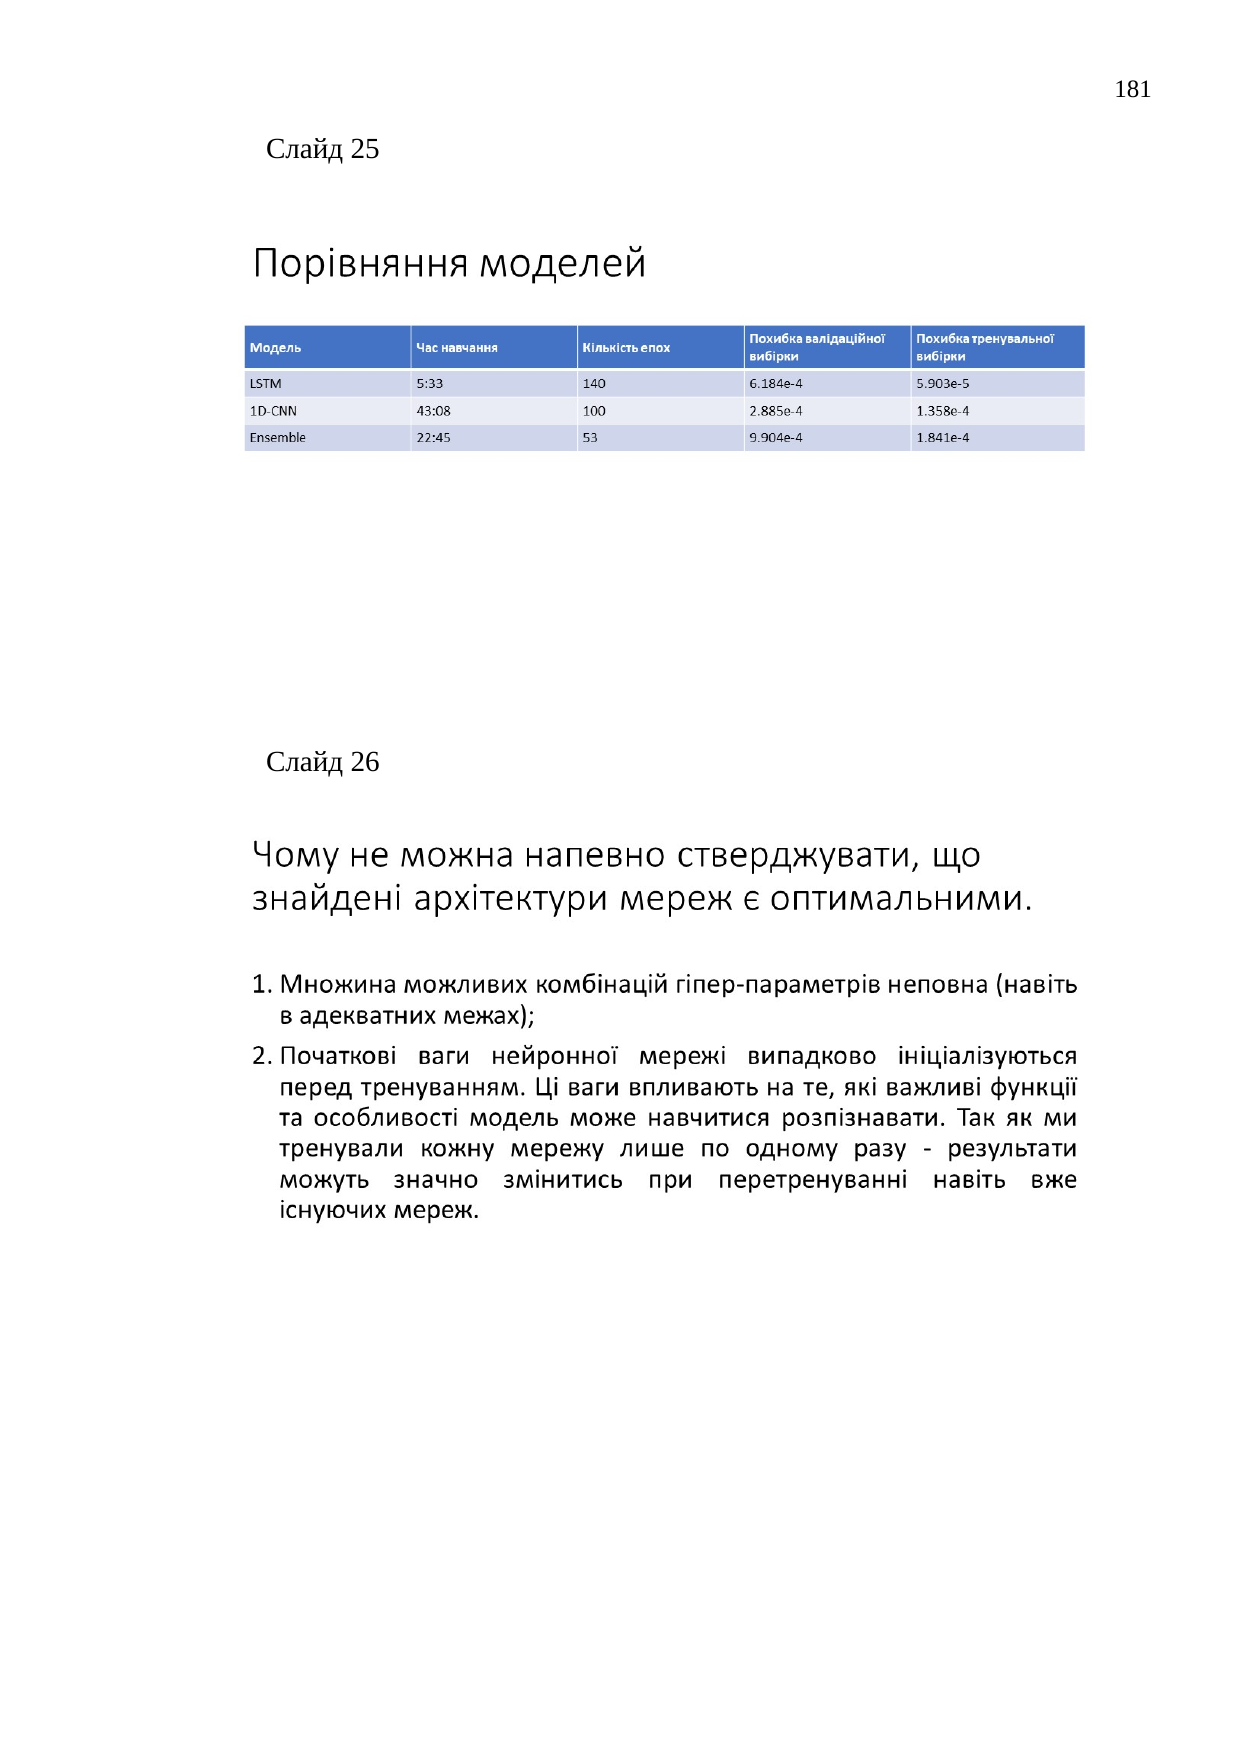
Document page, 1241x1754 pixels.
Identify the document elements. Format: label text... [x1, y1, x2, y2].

text Слайд 25 [177, 131, 1152, 165]
picture [177, 181, 1152, 730]
picture [177, 794, 1152, 1343]
text Слайд 26 [177, 744, 1152, 778]
